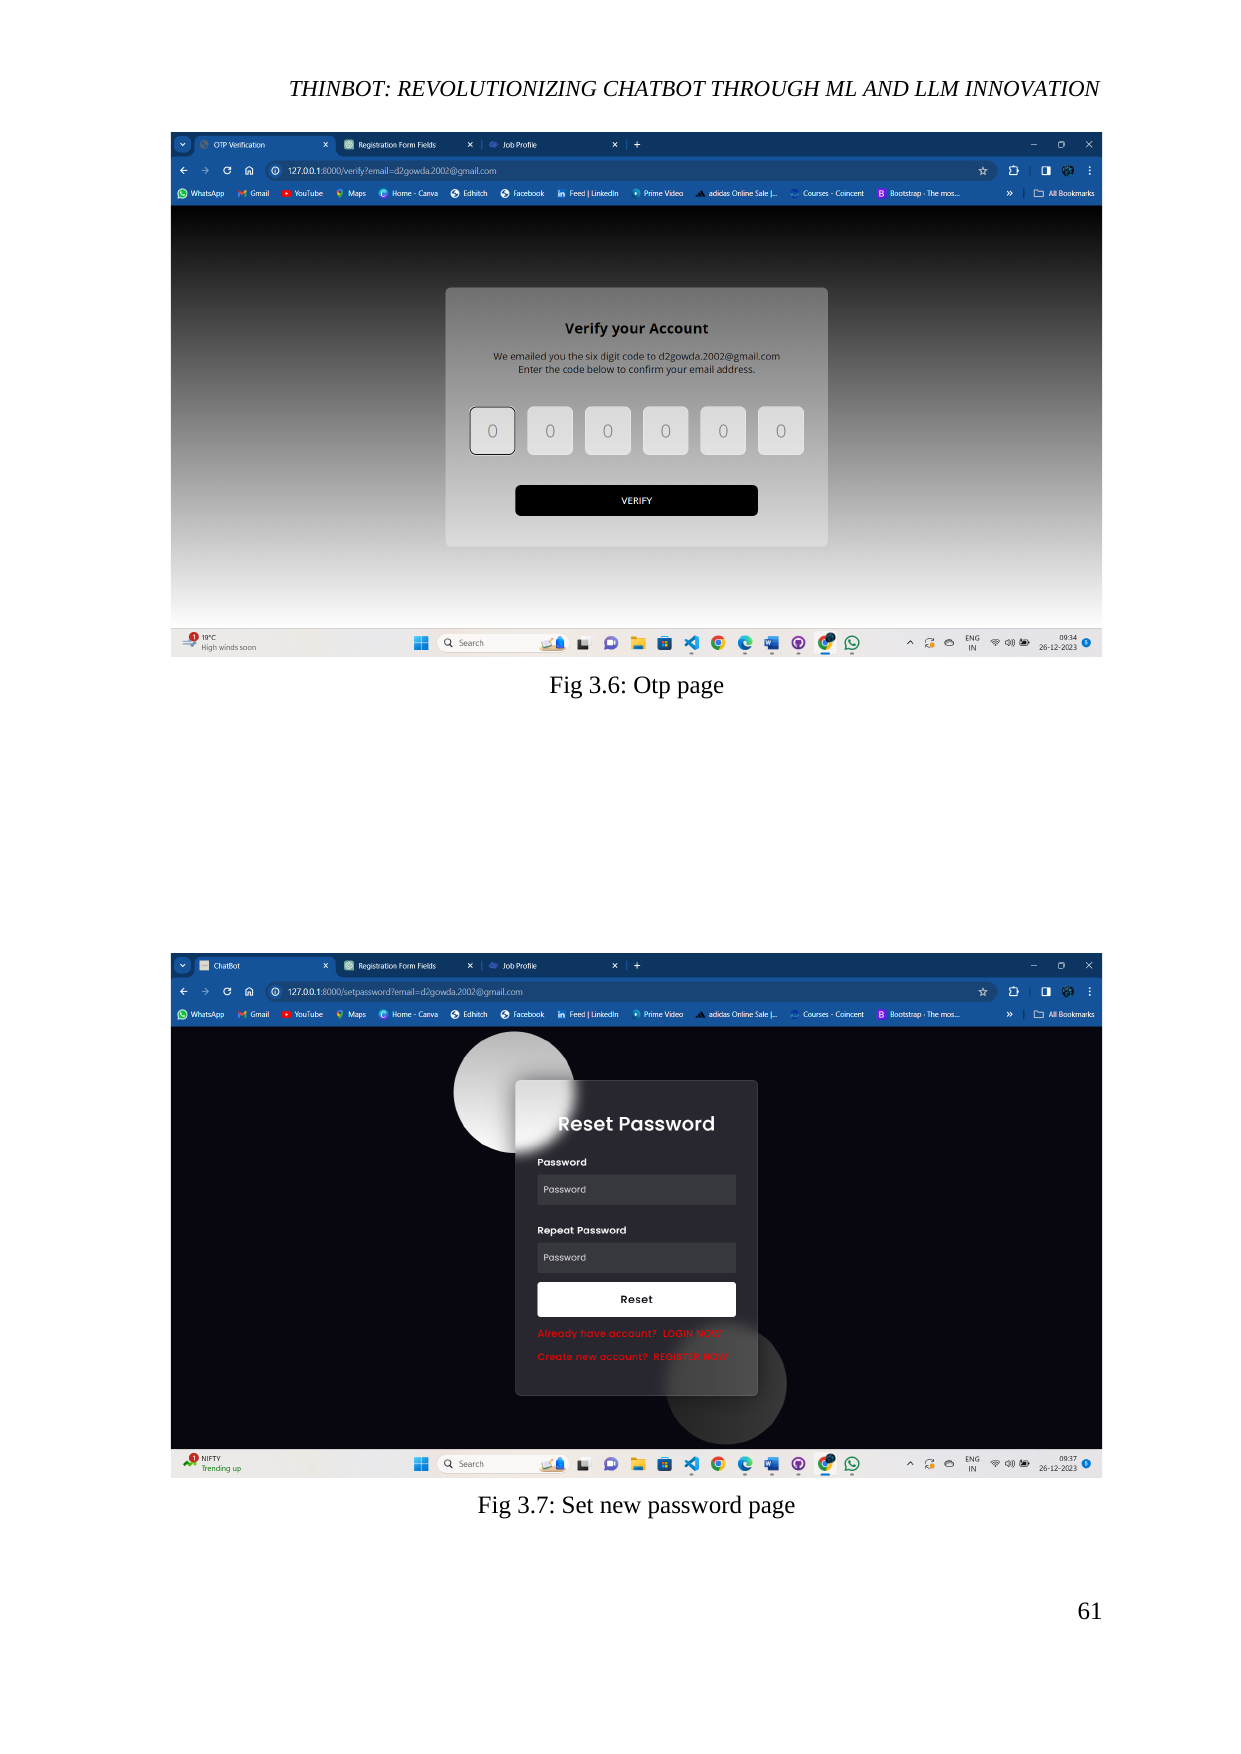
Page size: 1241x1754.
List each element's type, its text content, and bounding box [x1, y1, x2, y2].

picture [170, 953, 1103, 1478]
text Fig 3.7: Set new password page [171, 1491, 1102, 1519]
text Fig 3.6: Otp page [171, 670, 1102, 699]
picture [170, 132, 1103, 657]
